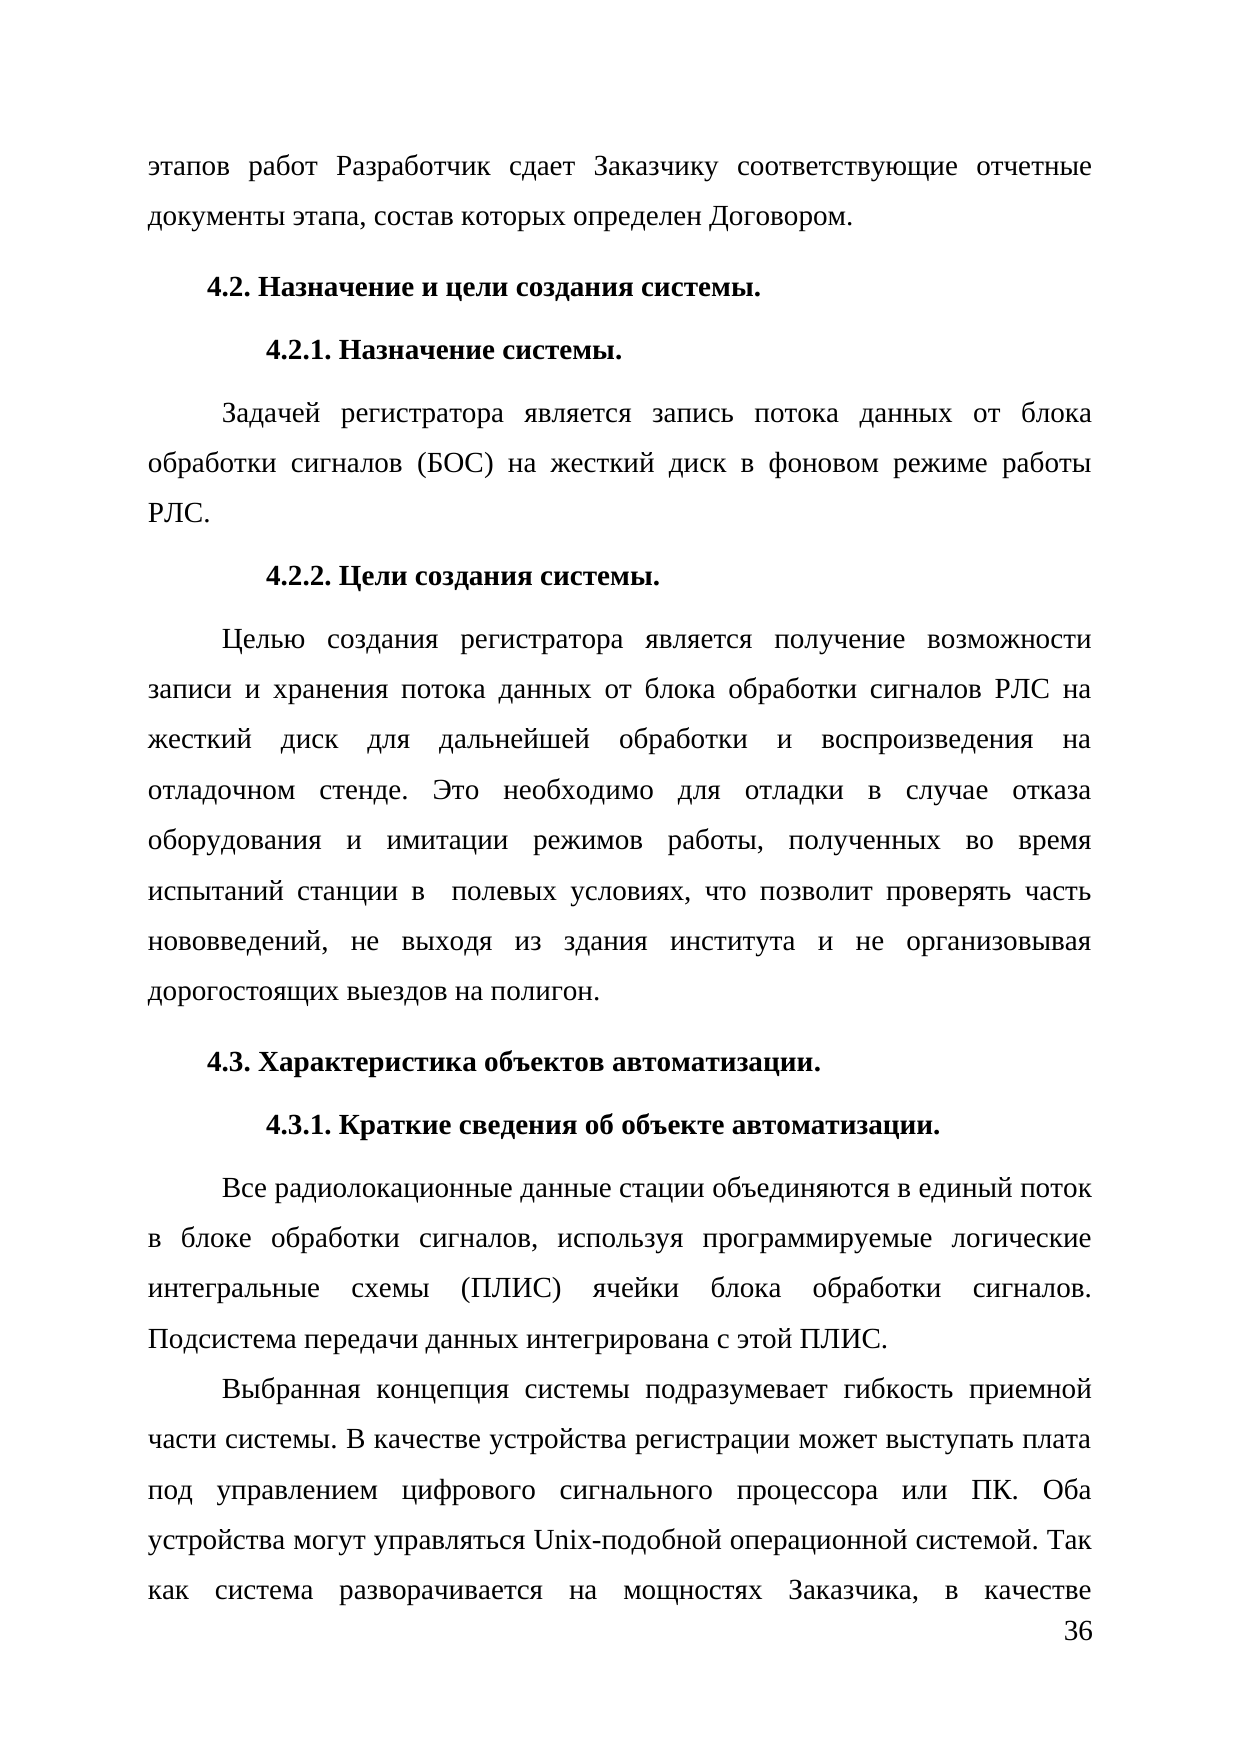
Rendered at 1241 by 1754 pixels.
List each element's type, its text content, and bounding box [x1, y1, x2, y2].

subtitle 4.2.2. Цели создания системы. [148, 558, 1092, 592]
text Целью создания регистратора является получение возможности записи и хранения потока данных от блока обработки сигналов РЛС на жесткий диск для дальнейшей обработки и воспроизведения на отладочном стенде. Это необходимо для отладки в случае отказа оборудования и имитации режимов работы, полученных во время испытаний станции в полевых условиях, что позволит проверять часть нововведений, не выходя из здания института и не организовывая дорогостоящих выездов на полигон. [148, 621, 1092, 1007]
subtitle 4.3.1. Краткие сведения об объекте автоматизации. [148, 1107, 1092, 1141]
subtitle 4.3. Характеристика объектов автоматизации. [148, 1044, 1092, 1078]
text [148, 1371, 1092, 1606]
subtitle 4.2. Назначение и цели создания системы. [148, 269, 1092, 303]
text Задачей регистратора является запись потока данных от блока обработки сигналов (БОС) на жесткий диск в фоновом режиме работы РЛС. [148, 395, 1092, 529]
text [148, 148, 1092, 232]
text Все радиолокационные данные стации объединяются в единый поток в блоке обработки сигналов, используя программируемые логические интегральные схемы (ПЛИС) ячейки блока обработки сигналов. Подсистема передачи данных интегрирована с этой ПЛИС. [148, 1170, 1092, 1354]
subtitle 4.2.1. Назначение системы. [148, 332, 1092, 366]
